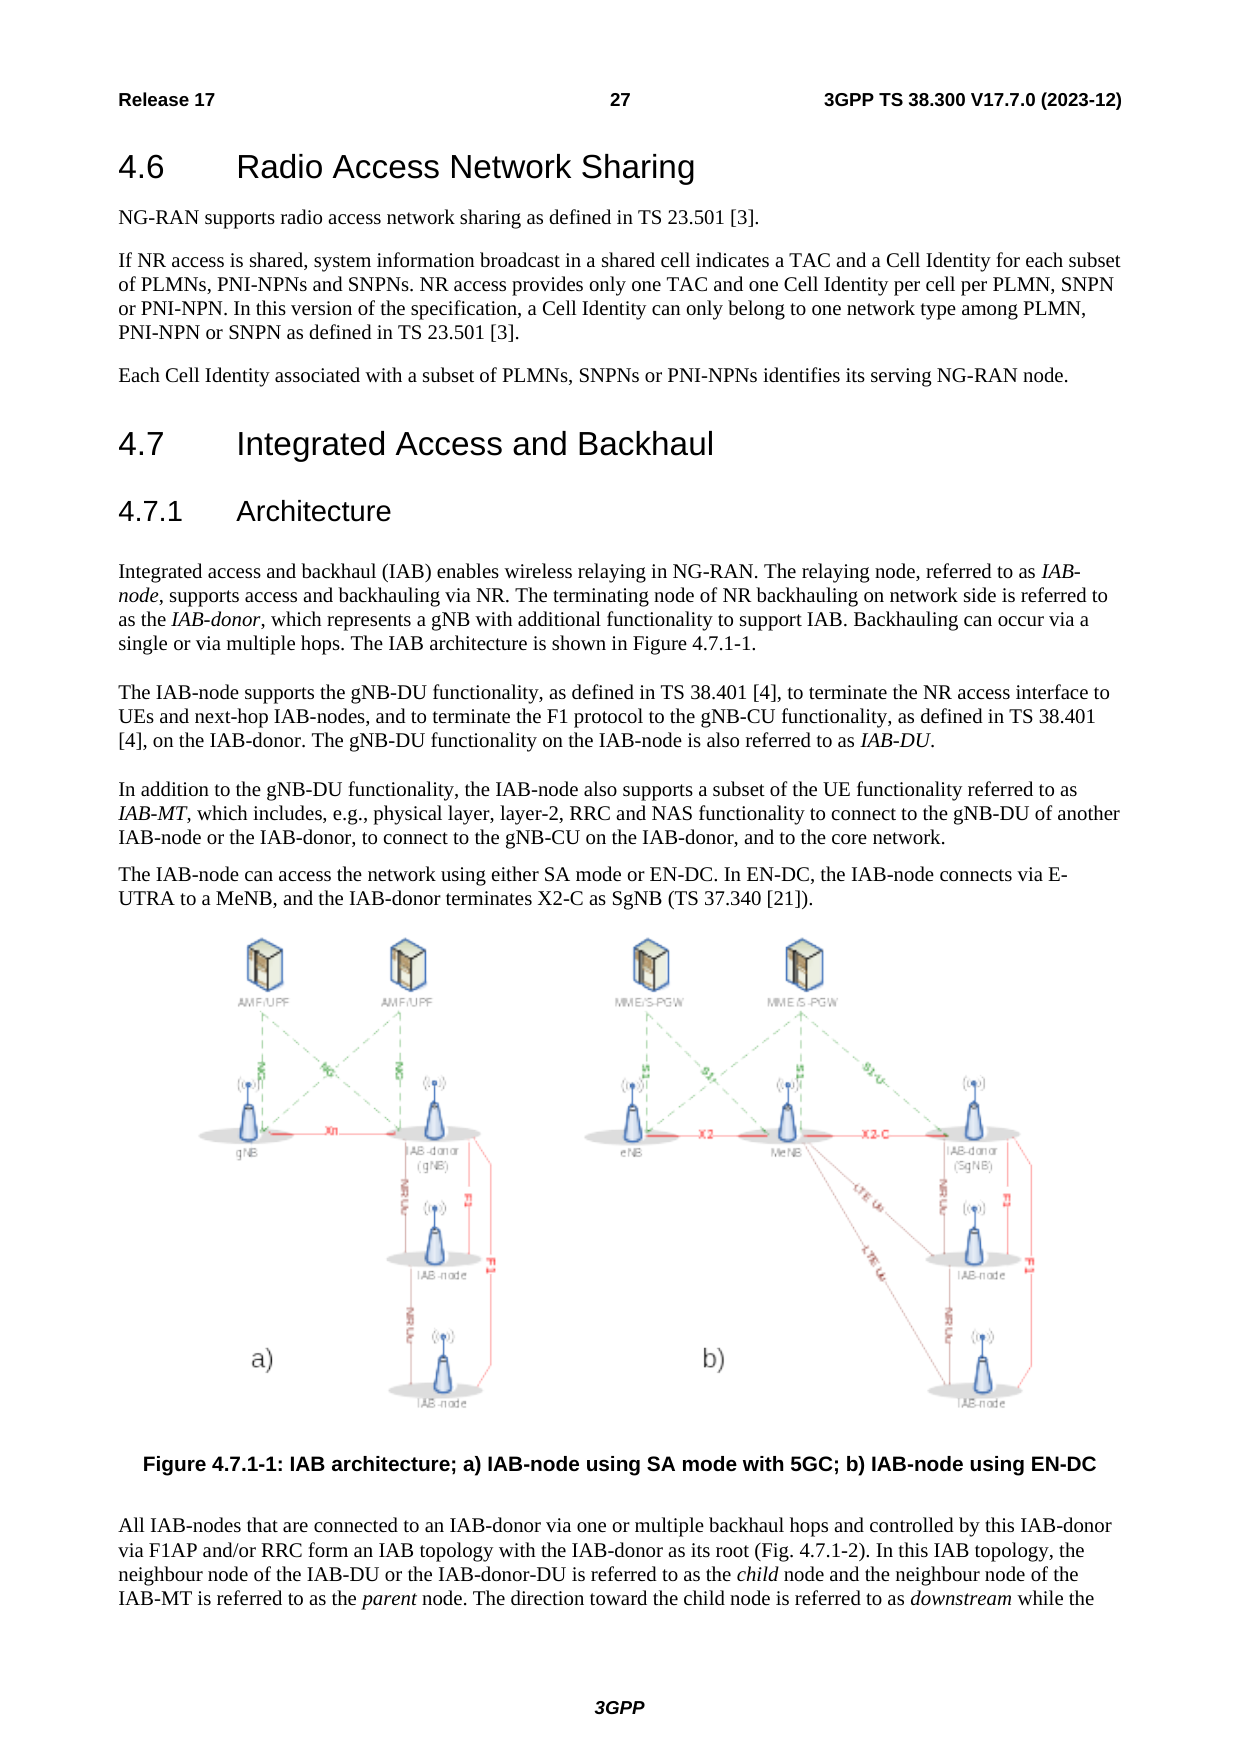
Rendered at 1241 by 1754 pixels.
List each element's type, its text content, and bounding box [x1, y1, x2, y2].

text Figure 4.7.1-1: IAB architecture; a) IAB-node using SA mode with 5GC; b) IAB-node using EN-DC [118, 1452, 1122, 1476]
text NG-RAN supports radio access network sharing as defined in TS 23.501 [3]. [118, 205, 1122, 229]
subtitle 4.7 Integrated Access and Backhaul [118, 424, 1122, 462]
subtitle 4.7.1 Architecture [118, 494, 1122, 527]
text Each Cell Identity associated with a subset of PLMNs, SNPNs or PNI-NPNs identifies its serving NG-RAN node. [118, 362, 1122, 387]
subtitle 4.6 Radio Access Network Sharing [118, 147, 1122, 186]
text The IAB-node can access the network using either SA mode or EN-DC. In EN-DC, the IAB-node connects via E-UTRA to a MeNB, and the IAB-donor terminates X2-C as SgNB (TS 37.340 [21]). [118, 862, 1122, 910]
text Integrated access and backhaul (IAB) enables wireless relaying in NG-RAN. The relaying node, referred to as IAB-node, supports access and backhauling via NR. The terminating node of NR backhauling on network side is referred to as the IAB-donor, which represents a gNB with additional functionality to support IAB. Backhauling can occur via a single or via multiple hops. The IAB architecture is shown in Figure 4.7.1-1. [118, 558, 1122, 655]
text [118, 1513, 1122, 1610]
text The IAB-node supports the gNB-DU functionality, as defined in TS 38.401 [4], to terminate the NR access interface to UEs and next-hop IAB-nodes, and to terminate the F1 protocol to the gNB-CU functionality, as defined in TS 38.401 [4], on the IAB-donor. The gNB-DU functionality on the IAB-node is also referred to as IAB-DU. [118, 680, 1122, 752]
text If NR access is shared, system information broadcast in a shared cell indicates a TAC and a Cell Identity for each subset of PLMNs, PNI-NPNs and SNPNs. NR access provides only one TAC and one Cell Identity per cell per PLMN, SNPN or PNI-NPN. In this version of the specification, a Cell Identity can only belong to one network type among PLMN, PNI-NPN or SNPN as defined in TS 23.501 [3]. [118, 247, 1122, 344]
text In addition to the gNB-DU functionality, the IAB-node also supports a subset of the UE functionality referred to as IAB-MT, which includes, e.g., physical layer, layer-2, RRC and NAS functionality to connect to the gNB-DU of another IAB-node or the IAB-donor, to connect to the gNB-CU on the IAB-donor, and to the core network. [118, 777, 1122, 849]
